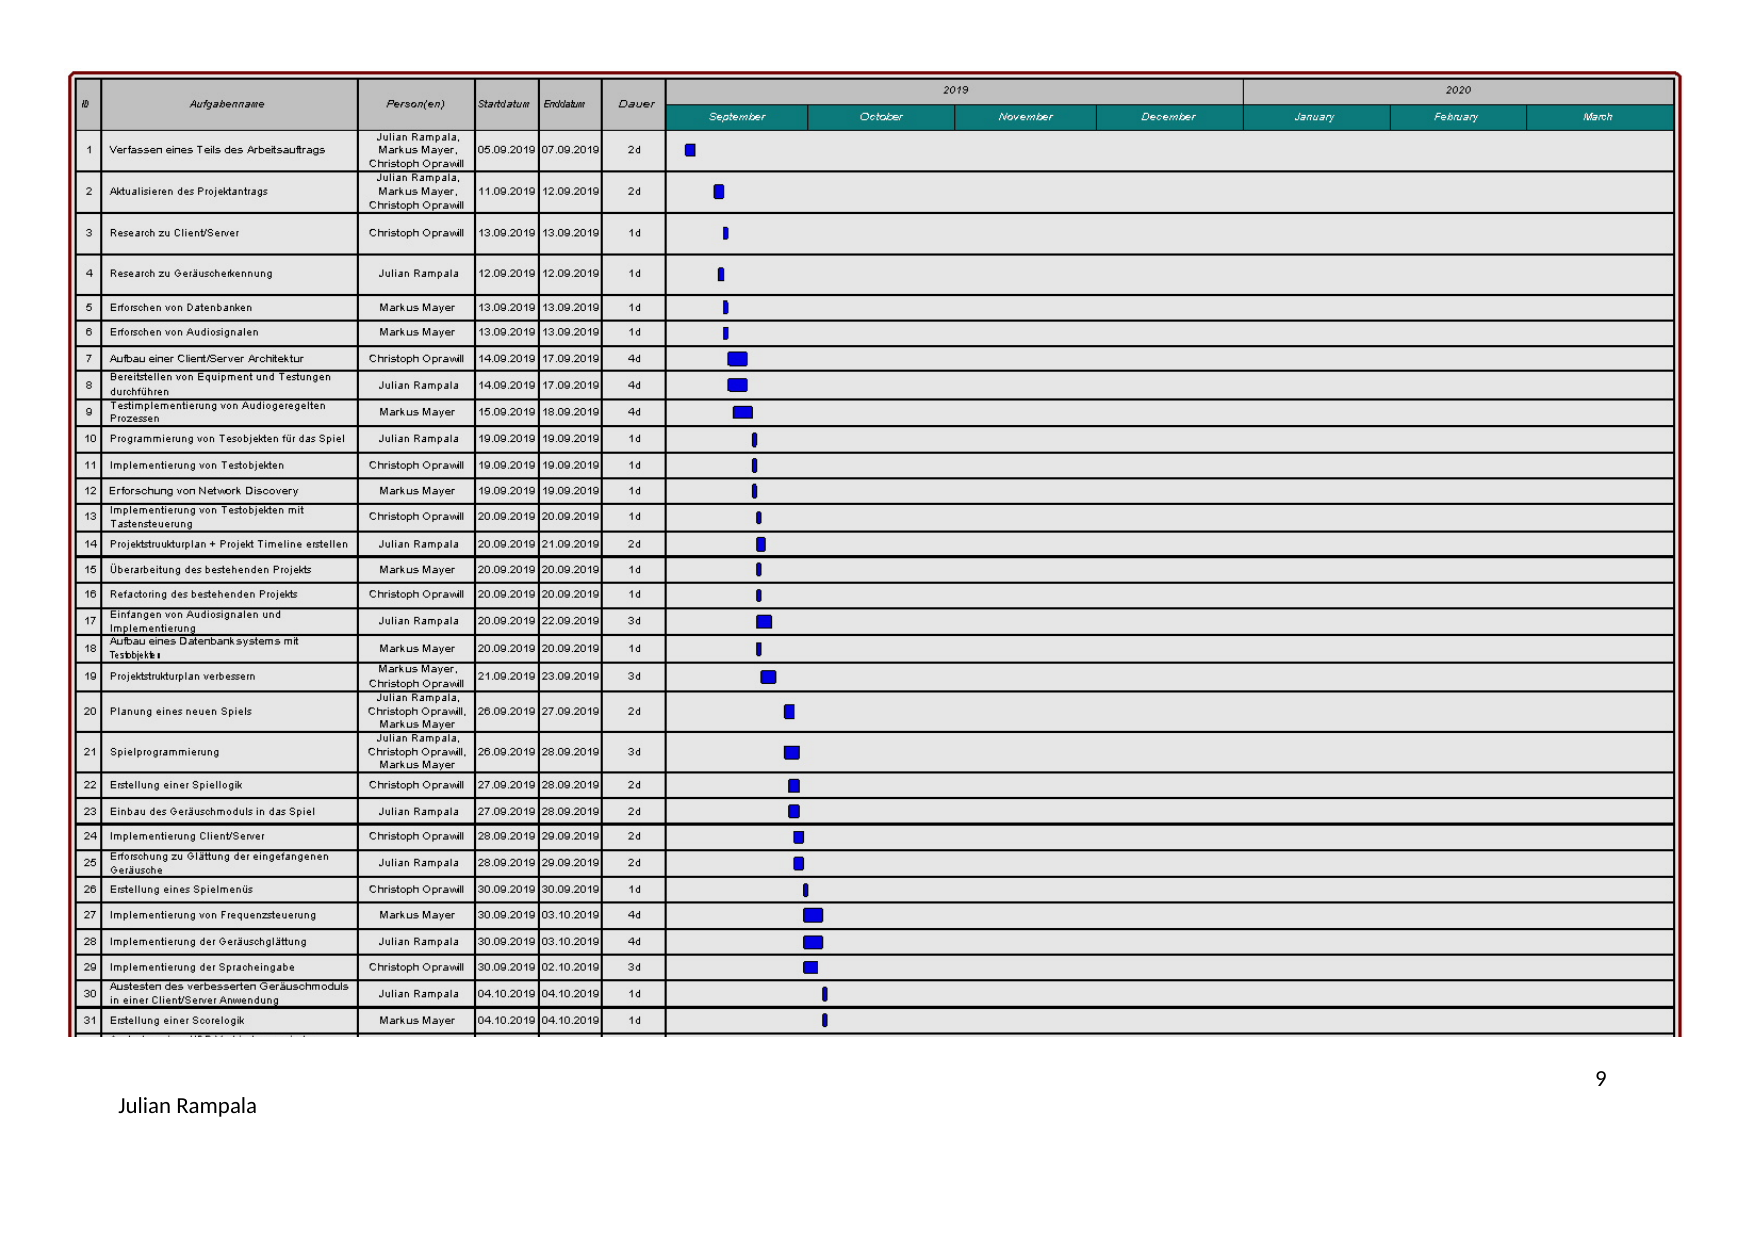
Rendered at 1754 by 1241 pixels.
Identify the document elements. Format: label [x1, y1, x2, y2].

picture [64, 68, 1688, 1037]
